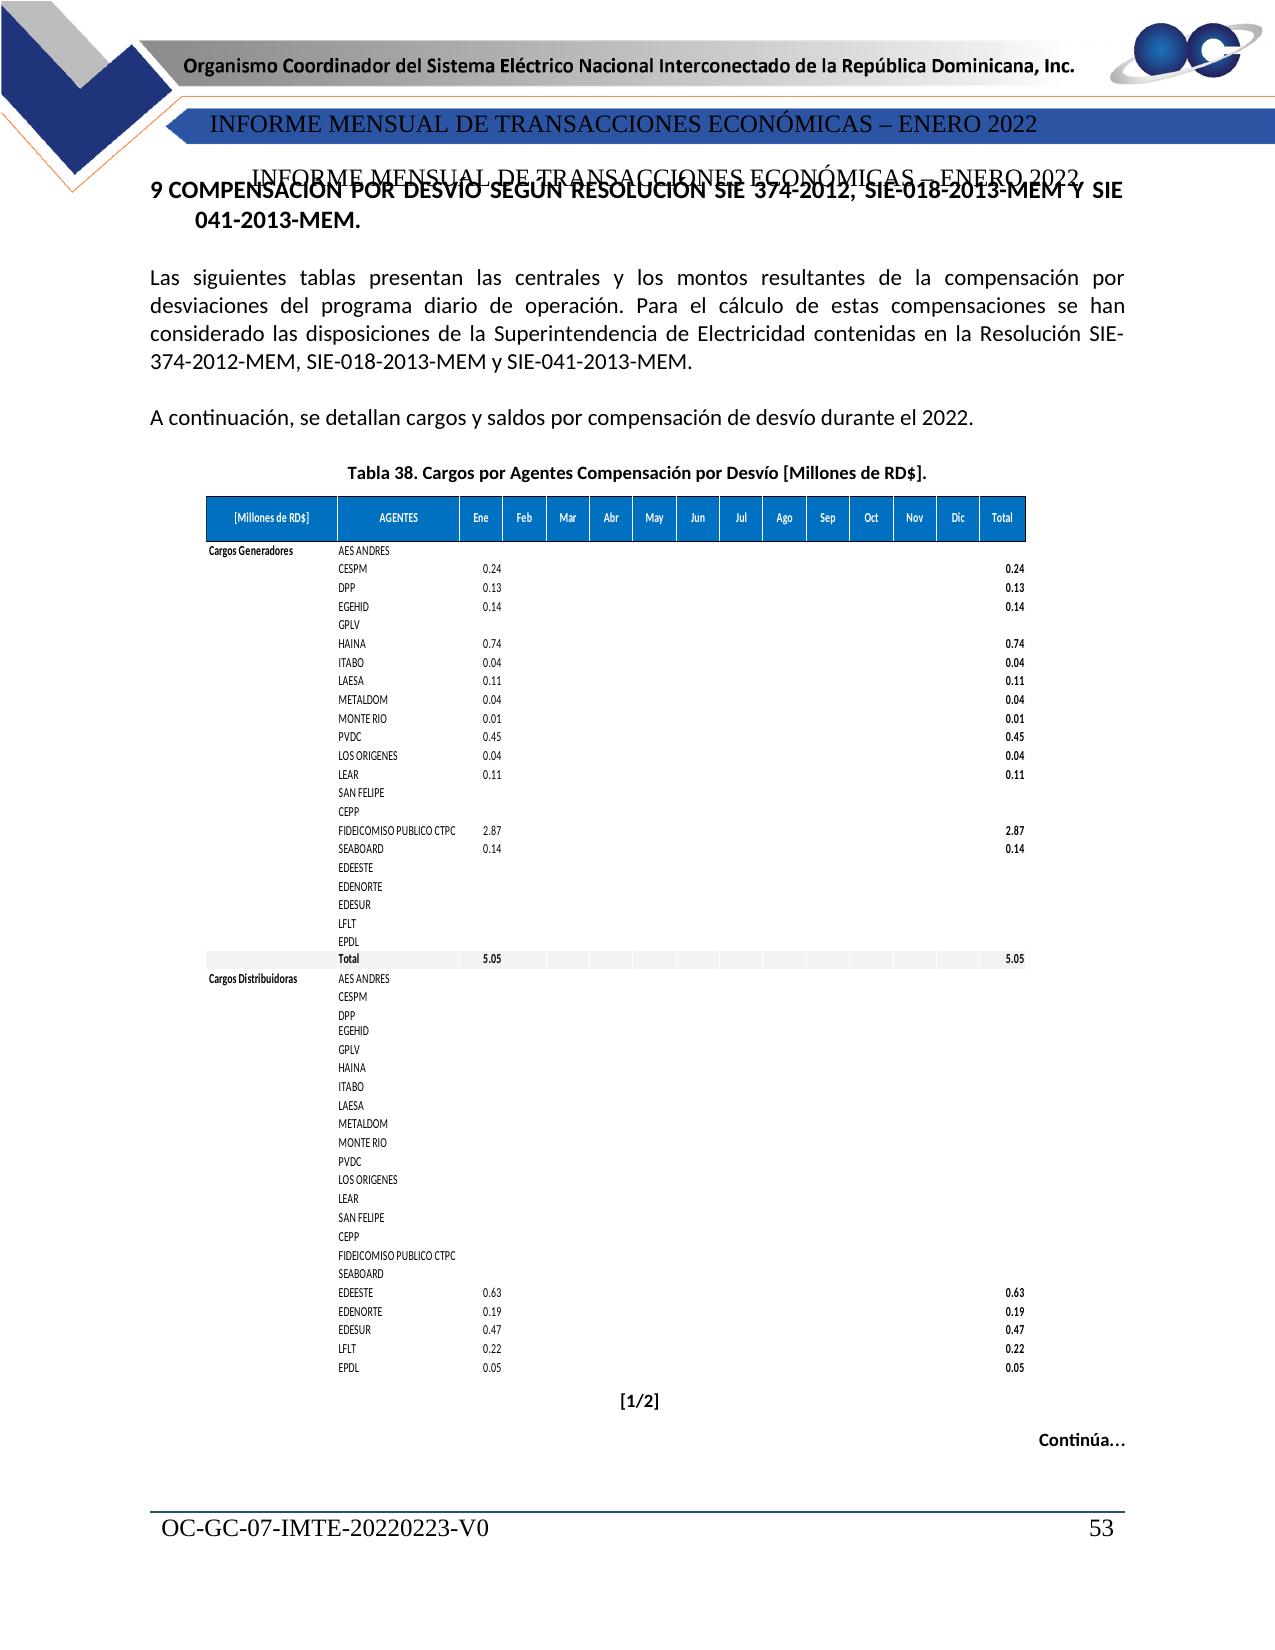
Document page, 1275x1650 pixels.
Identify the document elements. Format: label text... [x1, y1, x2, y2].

text Las siguientes tablas presentan las centrales y los montos resultantes de la compensación por desviaciones del programa diario de operación. Para el cálculo de estas compensaciones se han considerado las disposiciones de la Superintendencia de Electricidad contenidas en la Resolución SIE-374-2012-MEM, SIE-018-2013-MEM y SIE-041-2013-MEM. [150, 263, 1126, 375]
text Tabla 38. Cargos por Agentes Compensación por Desvío [Millones de RD$]. [150, 461, 1125, 484]
subtitle COMPENSACIÓN POR DESVÍO SEGÚN RESOLUCIÓN SIE 374-2012, SIE-018-2013-MEM Y SIE 041-2013-MEM. [150, 174, 1125, 235]
text [1/2] [150, 1389, 1125, 1412]
picture [1, 1, 1275, 196]
text Continúa… [150, 1424, 1125, 1452]
text A continuación, se detallan cargos y saldos por compensación de desvío durante el 2022. [150, 403, 1126, 431]
